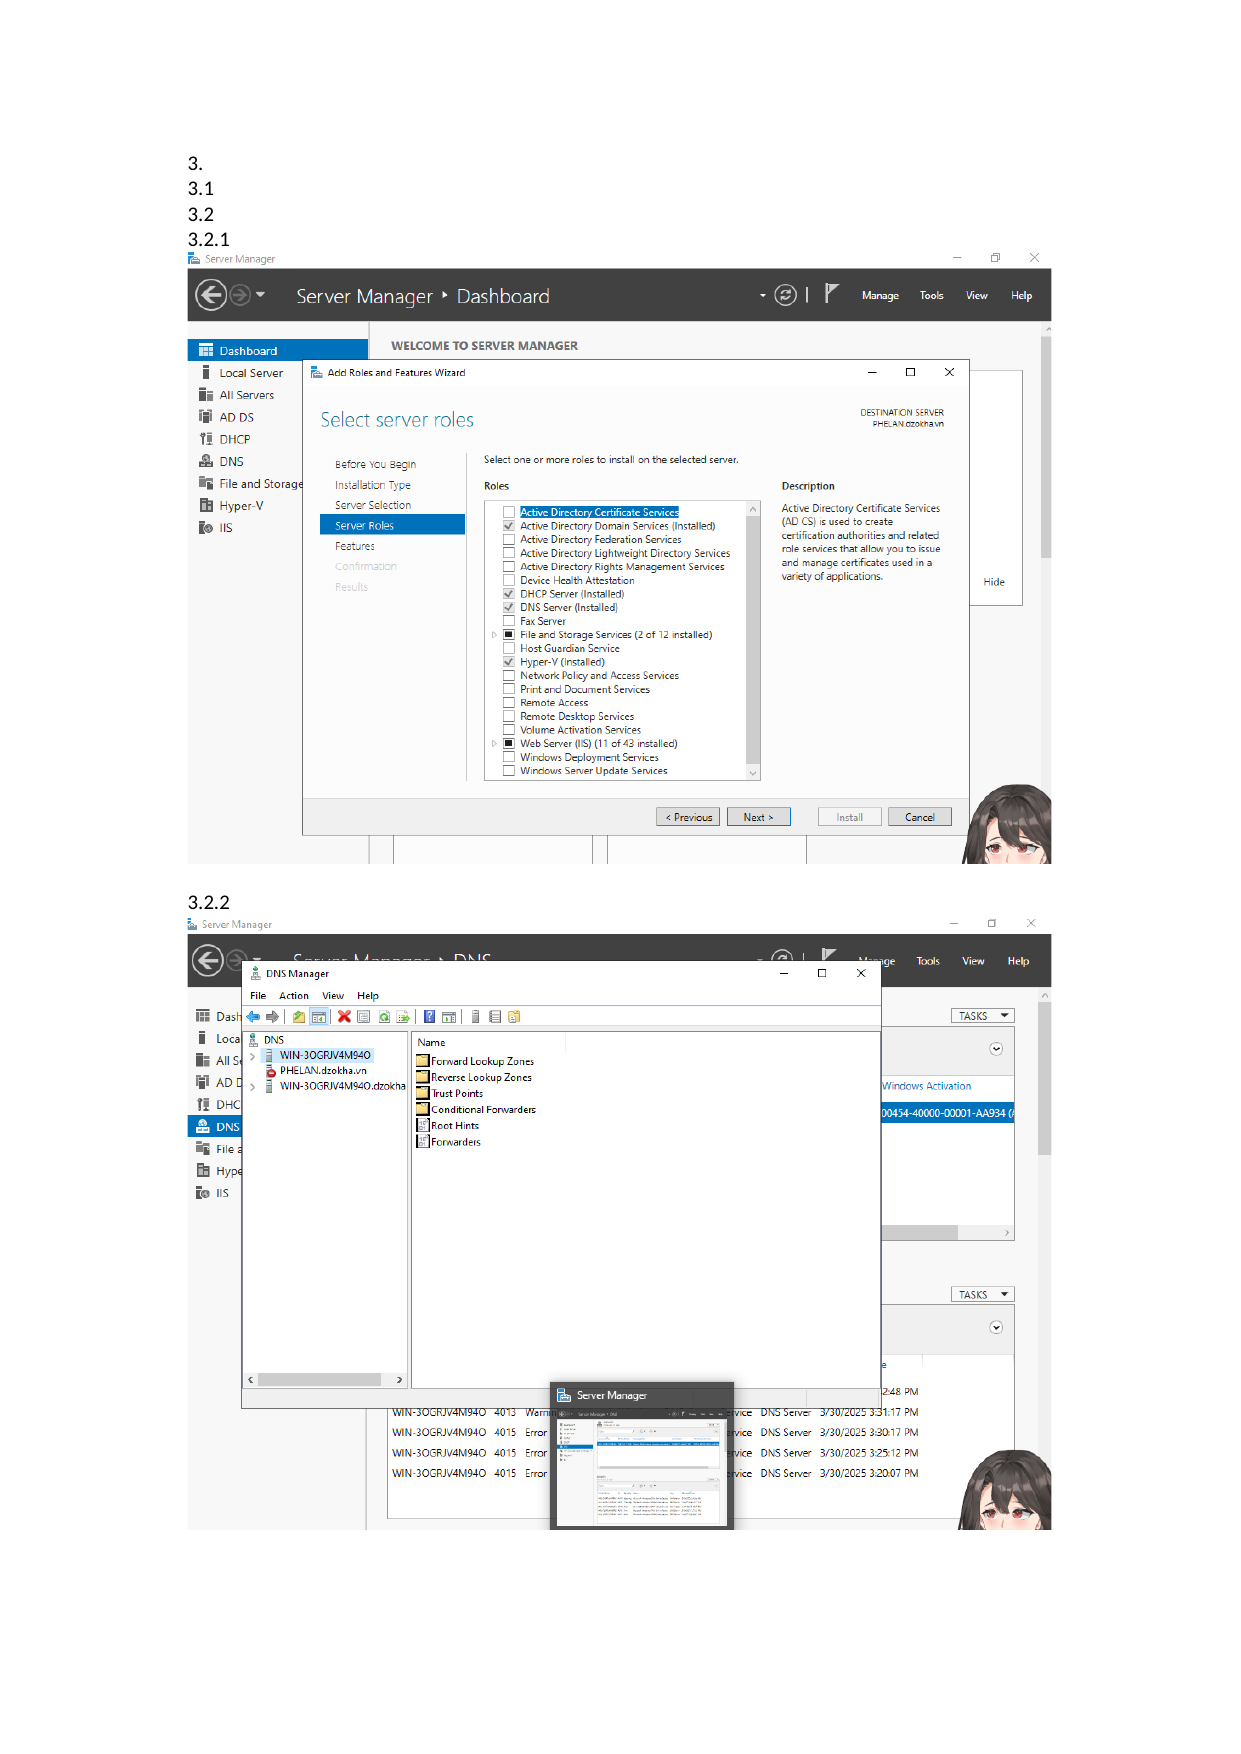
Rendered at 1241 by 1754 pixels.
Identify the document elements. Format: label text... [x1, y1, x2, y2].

text 3.2.2 [187, 889, 1053, 914]
picture [187, 251, 1052, 864]
text 3. [187, 150, 1053, 175]
text 3.2.1 [187, 226, 1053, 252]
text 3.2 [187, 201, 1053, 226]
text 3.1 [187, 175, 1053, 201]
picture [187, 914, 1052, 1530]
